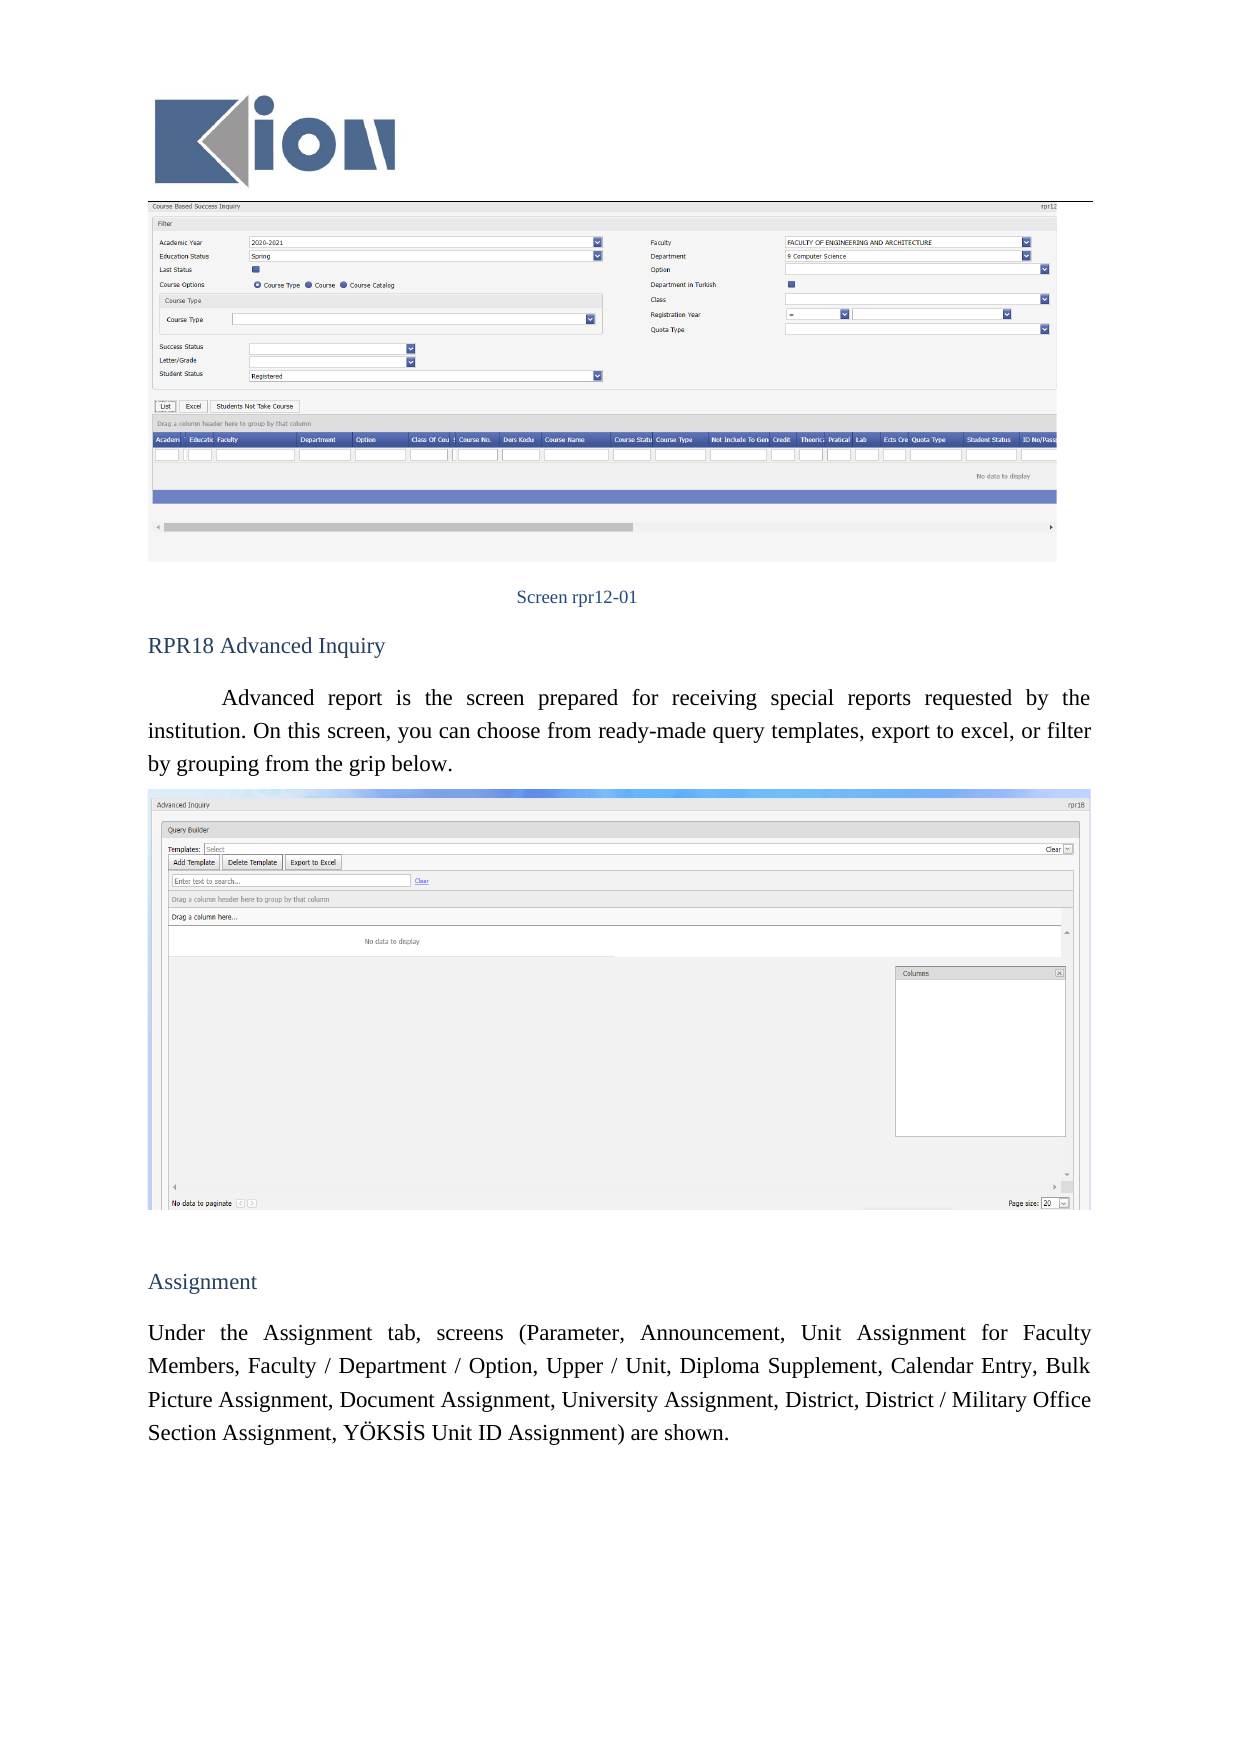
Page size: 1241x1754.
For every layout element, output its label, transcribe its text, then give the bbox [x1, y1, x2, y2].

text Advanced report is the screen prepared for receiving special reports requested by the institution. On this screen, you can choose from ready-made query templates, export to excel, or filter by grouping from the grip below. [148, 677, 1093, 777]
picture [147, 789, 1091, 1210]
text Under the Assignment tab, screens (Parameter, Announcement, Unit Assignment for Faculty Members, Faculty / Department / Option, Upper / Unit, Diploma Supplement, Calendar Entry, Bulk Picture Assignment, Document Assignment, University Assignment, District, District / Military Office Section Assignment, YÖKSİS Unit ID Assignment) are shown. [148, 1312, 1093, 1445]
text Assignment [146, 1226, 1095, 1296]
picture [147, 86, 404, 199]
picture [147, 201, 1057, 562]
text RPR18 Advanced Inquiry [146, 623, 1095, 661]
text Screen rpr12-01 [443, 574, 1093, 608]
